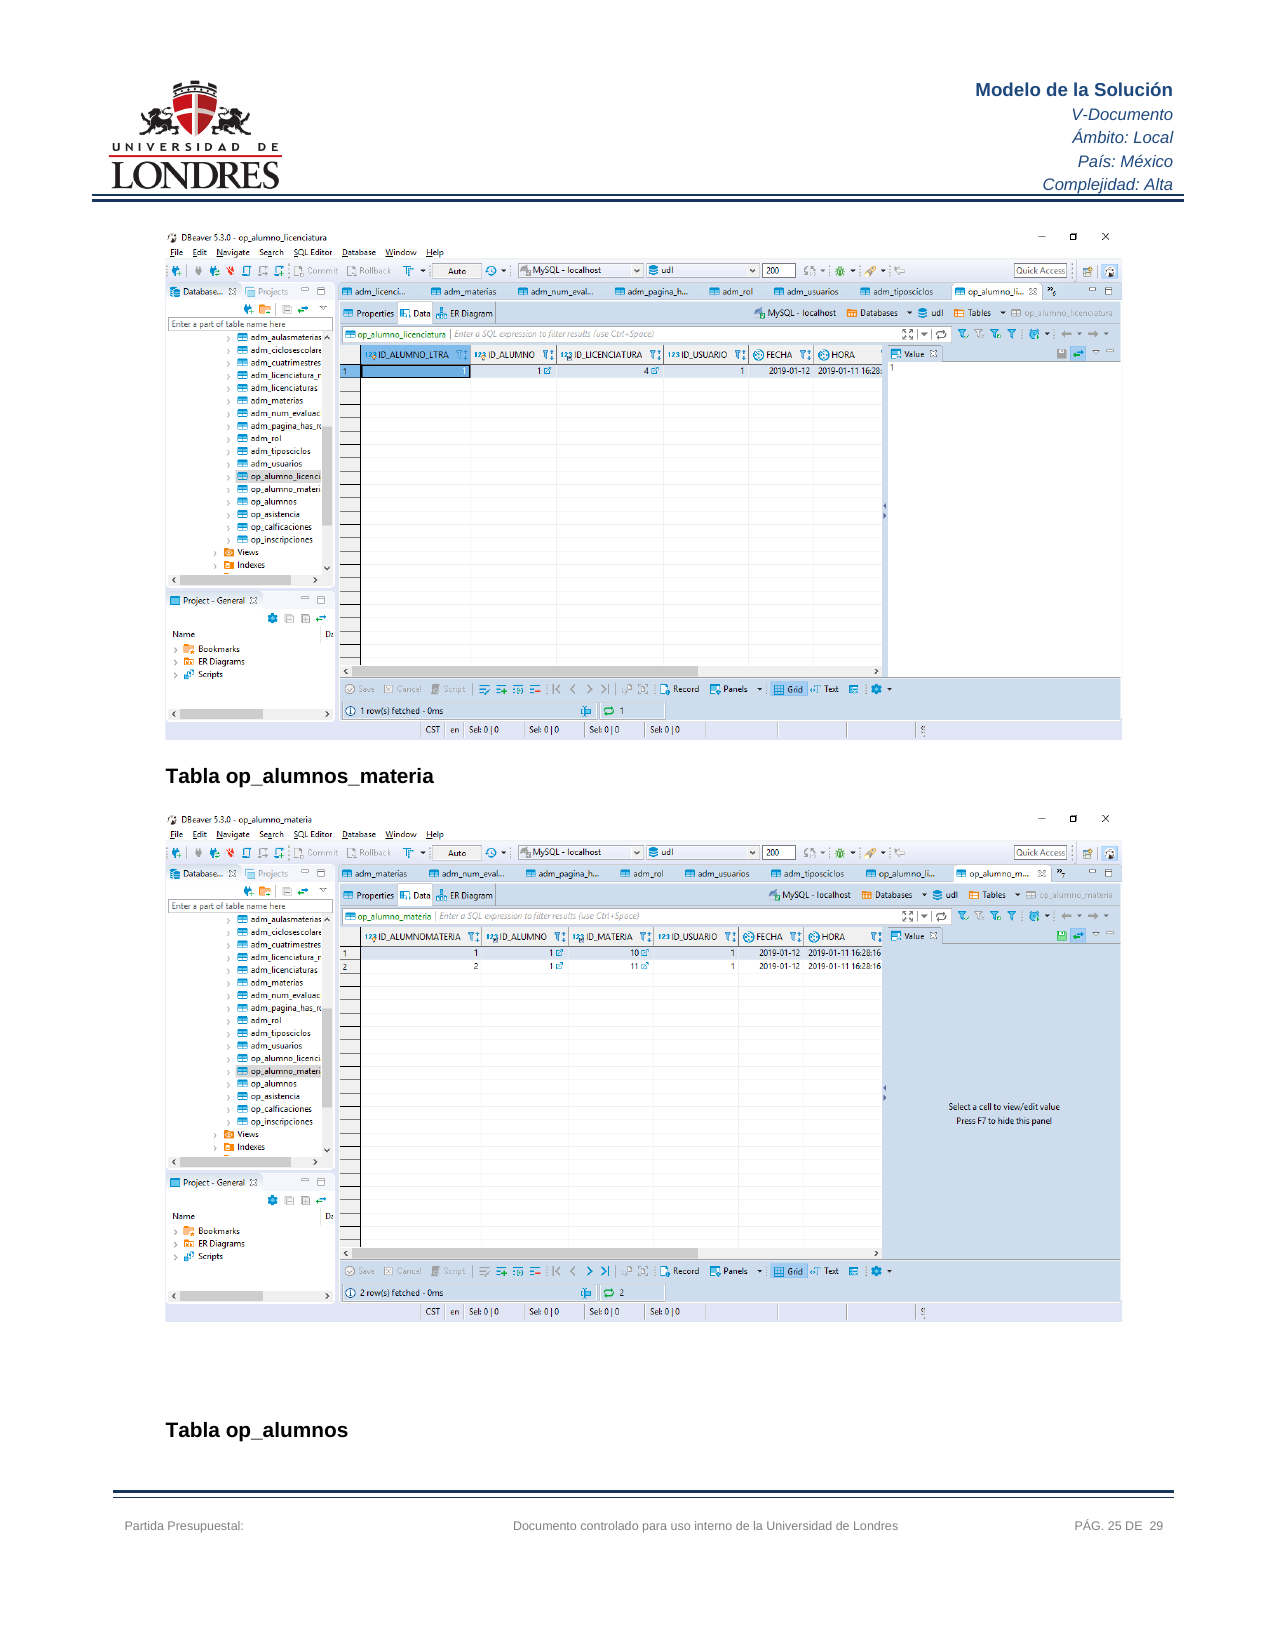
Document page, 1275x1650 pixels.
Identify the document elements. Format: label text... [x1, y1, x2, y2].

picture [102, 79, 288, 190]
text Tabla op_alumnos_materia [165, 764, 1122, 788]
picture [165, 811, 1123, 1322]
text Tabla op_alumnos [165, 1417, 1122, 1441]
picture [165, 230, 1123, 740]
